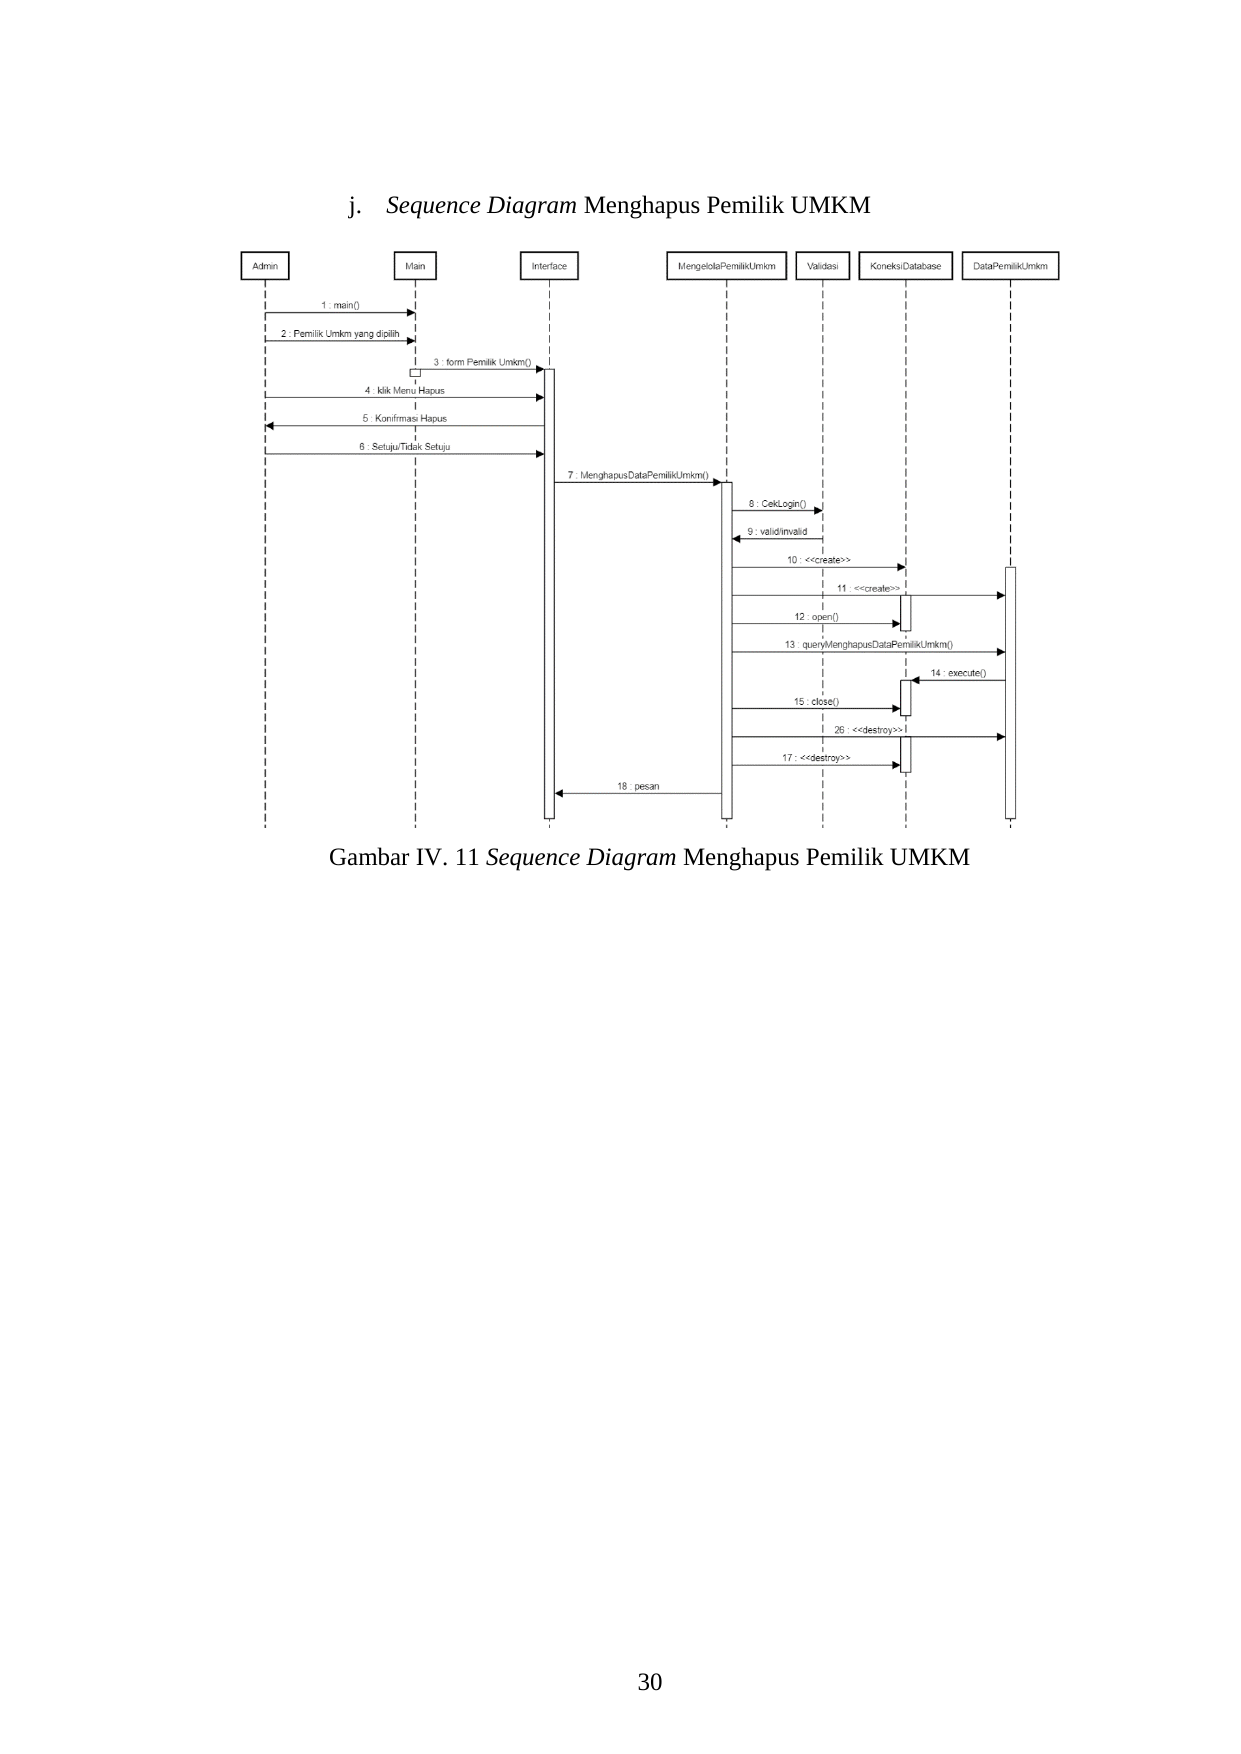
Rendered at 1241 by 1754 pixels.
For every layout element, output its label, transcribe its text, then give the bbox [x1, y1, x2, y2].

text Gambar IV. 11 Sequence Diagram Menghapus Pemilik UMKM [236, 842, 1063, 871]
list Sequence Diagram Menghapus Pemilik UMKM [349, 190, 1063, 218]
picture [236, 245, 1063, 828]
